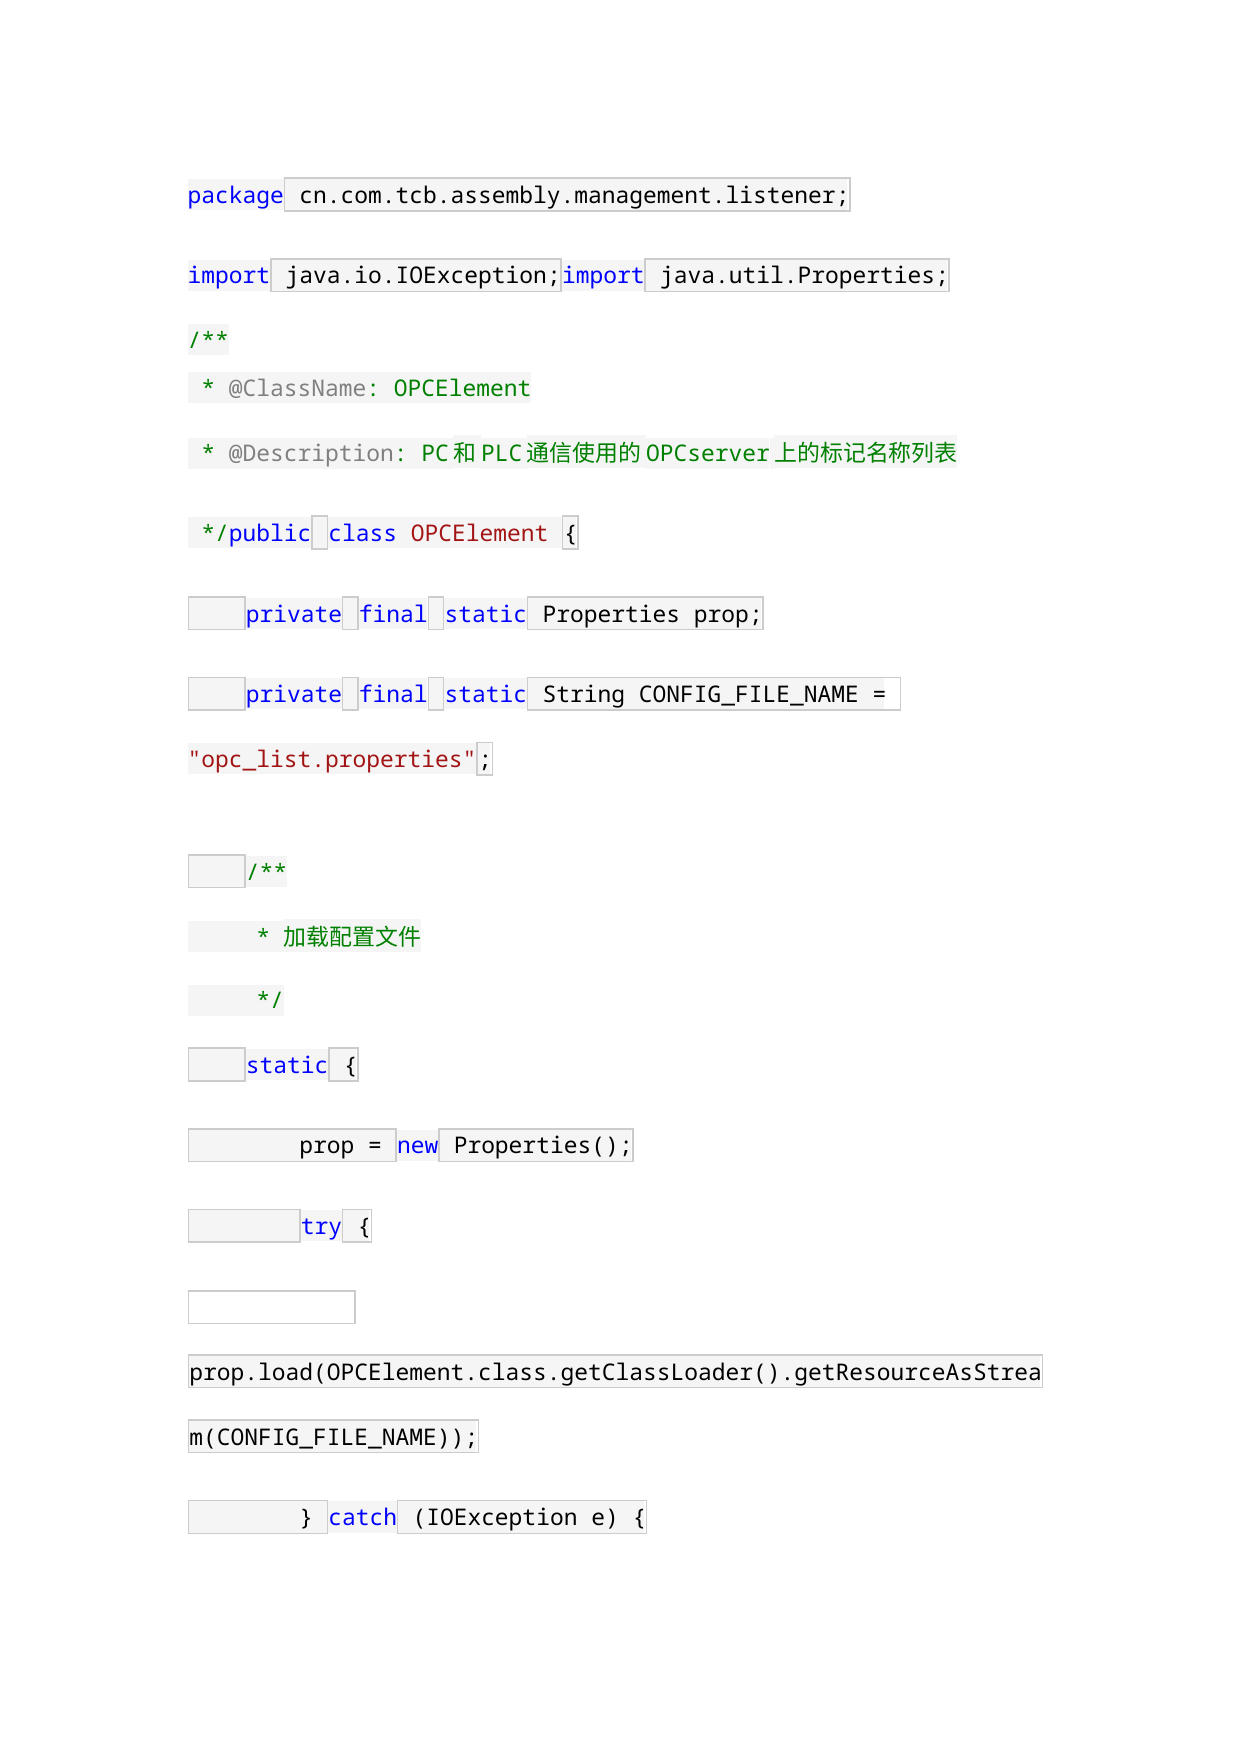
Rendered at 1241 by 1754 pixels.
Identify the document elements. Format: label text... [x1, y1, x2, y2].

text private final static Properties prop; [187, 581, 1053, 646]
text */public class OPCElement { [187, 500, 1053, 565]
text * 加载配置文件 [187, 903, 1053, 968]
text } catch (IOException e) { [187, 1484, 1053, 1549]
text * @ClassName: OPCElement [187, 371, 1053, 404]
text static { [187, 1032, 1053, 1097]
text try { [187, 1193, 1053, 1258]
text import java.io.IOException;import java.util.Properties; [187, 243, 1053, 308]
text */ [187, 984, 1053, 1016]
text prop = new Properties(); [187, 1113, 1053, 1178]
text * @Description: PC和PLC通信使用的OPCserver上的标记名称列表 [187, 419, 1053, 484]
text prop.load(OPCElement.class.getClassLoader().getResourceAsStream(CONFIG_FILE_NAME)); [187, 1274, 1053, 1469]
text package cn.com.tcb.assembly.management.listener; [187, 162, 1053, 227]
text private final static String CONFIG_FILE_NAME = "opc_list.properties"; [187, 661, 1053, 791]
text /** [187, 323, 1053, 356]
text /** [246, 855, 1053, 888]
